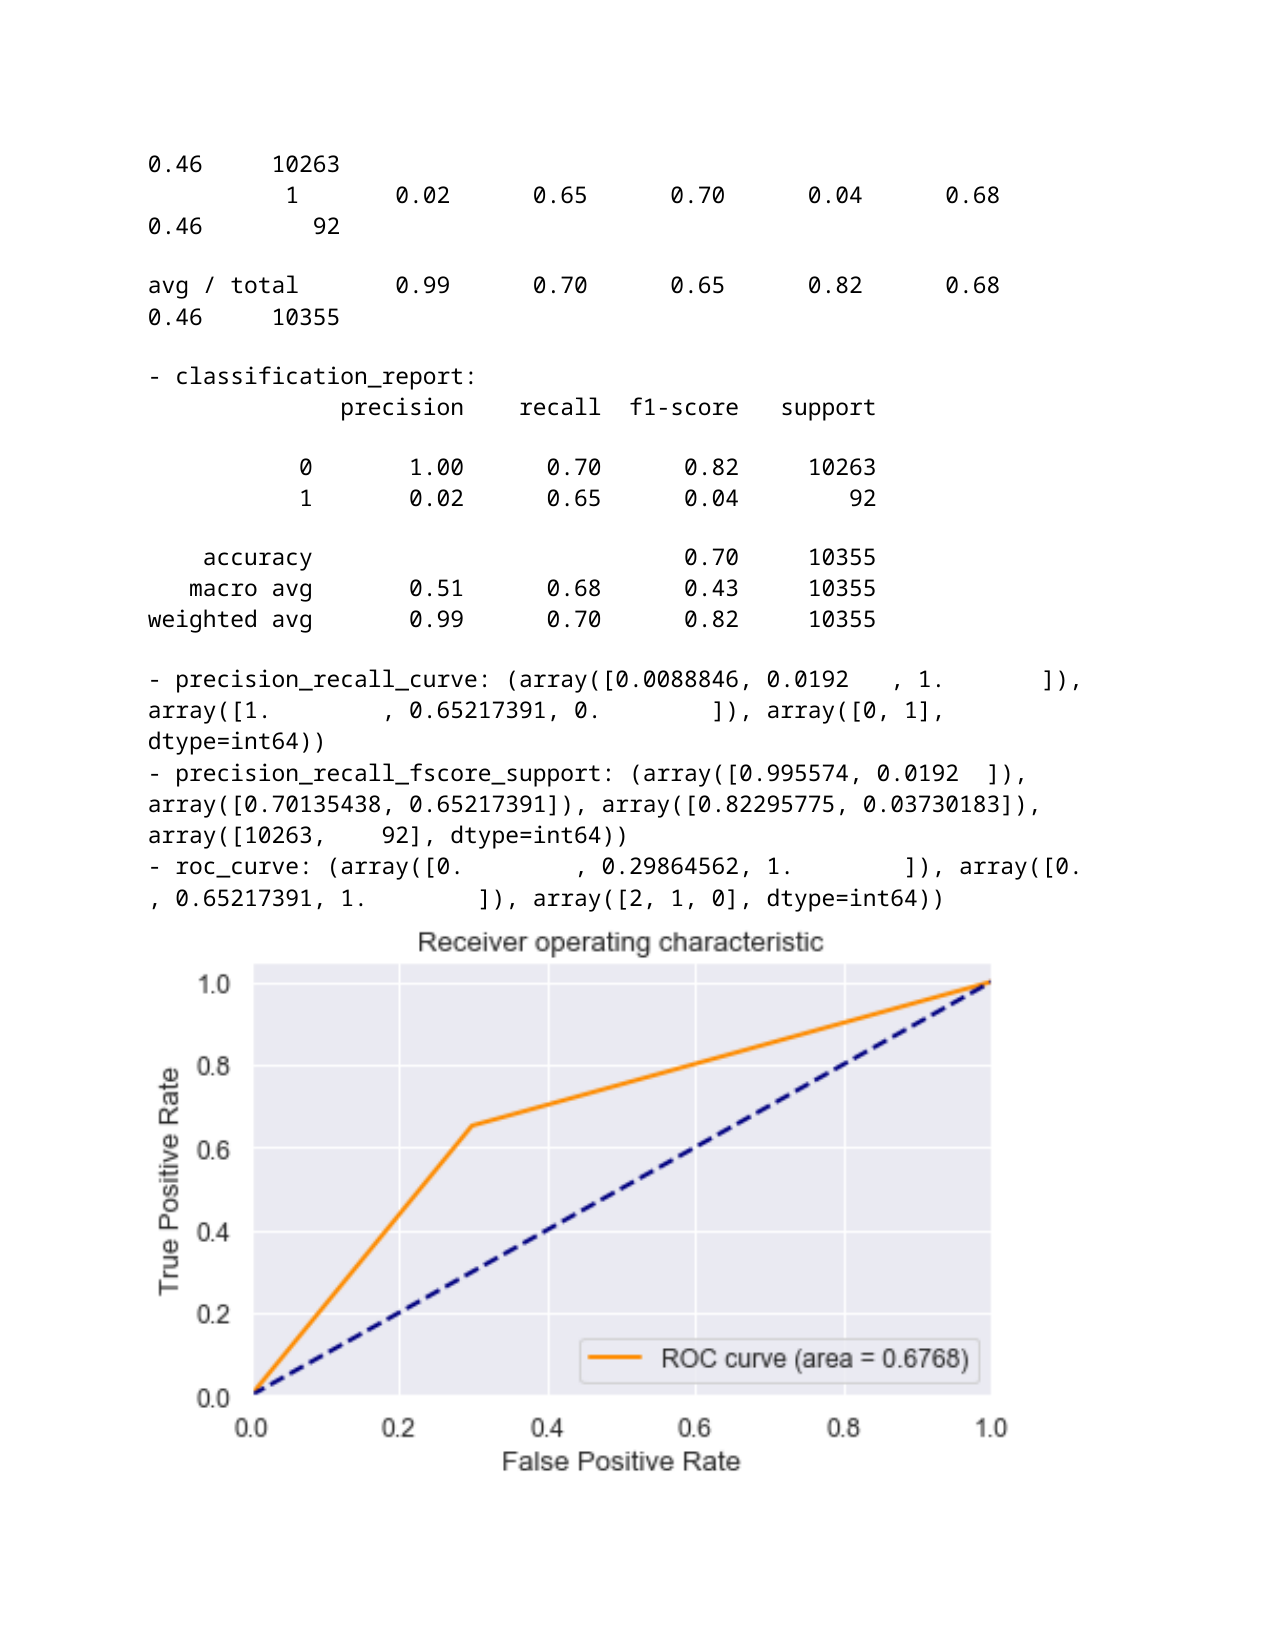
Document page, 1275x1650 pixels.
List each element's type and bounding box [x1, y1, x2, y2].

picture [147, 916, 1023, 1490]
text [148, 148, 1127, 913]
